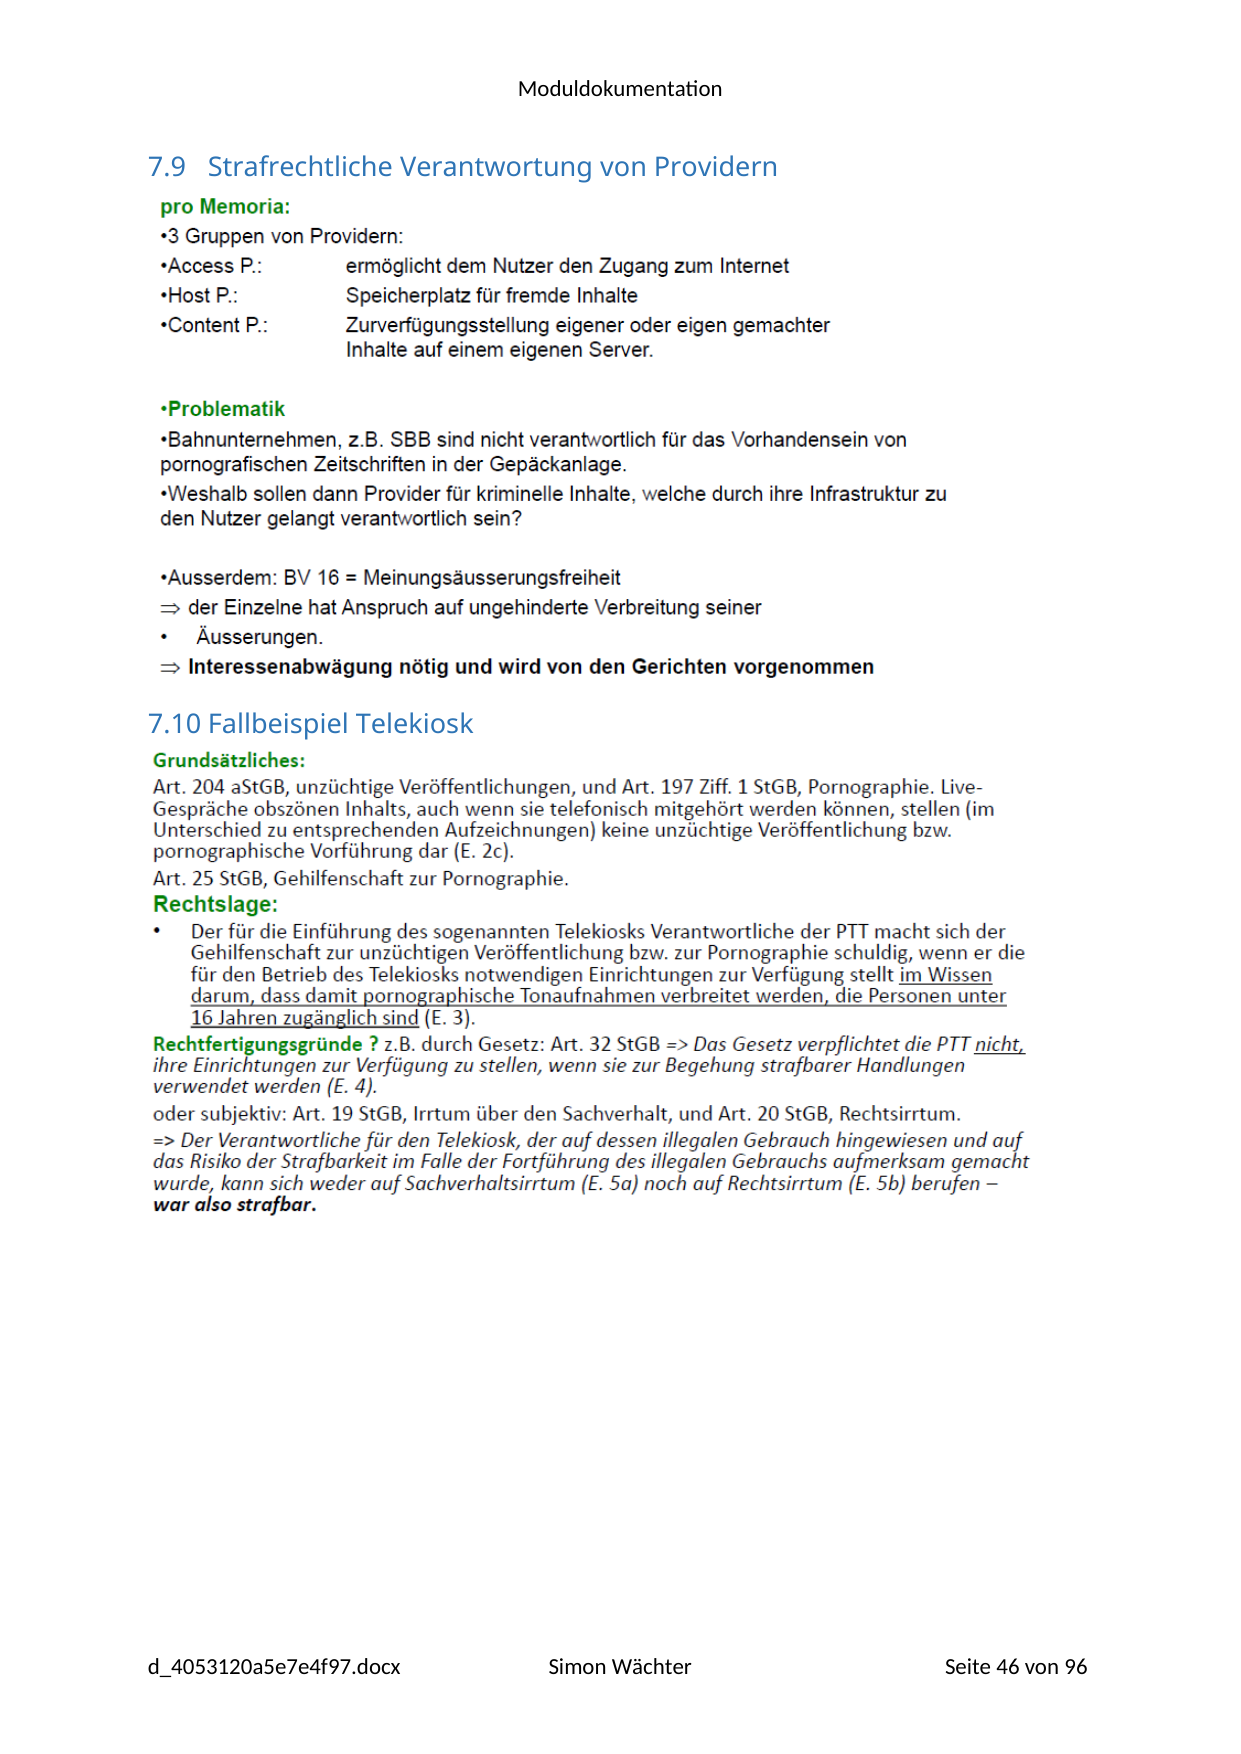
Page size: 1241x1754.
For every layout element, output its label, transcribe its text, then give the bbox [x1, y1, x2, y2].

picture [147, 744, 1050, 1231]
subtitle Fallbeispiel Telekiosk [148, 705, 1093, 742]
picture [147, 187, 956, 687]
subtitle Strafrechtliche Verantwortung von Providern [148, 148, 1093, 184]
